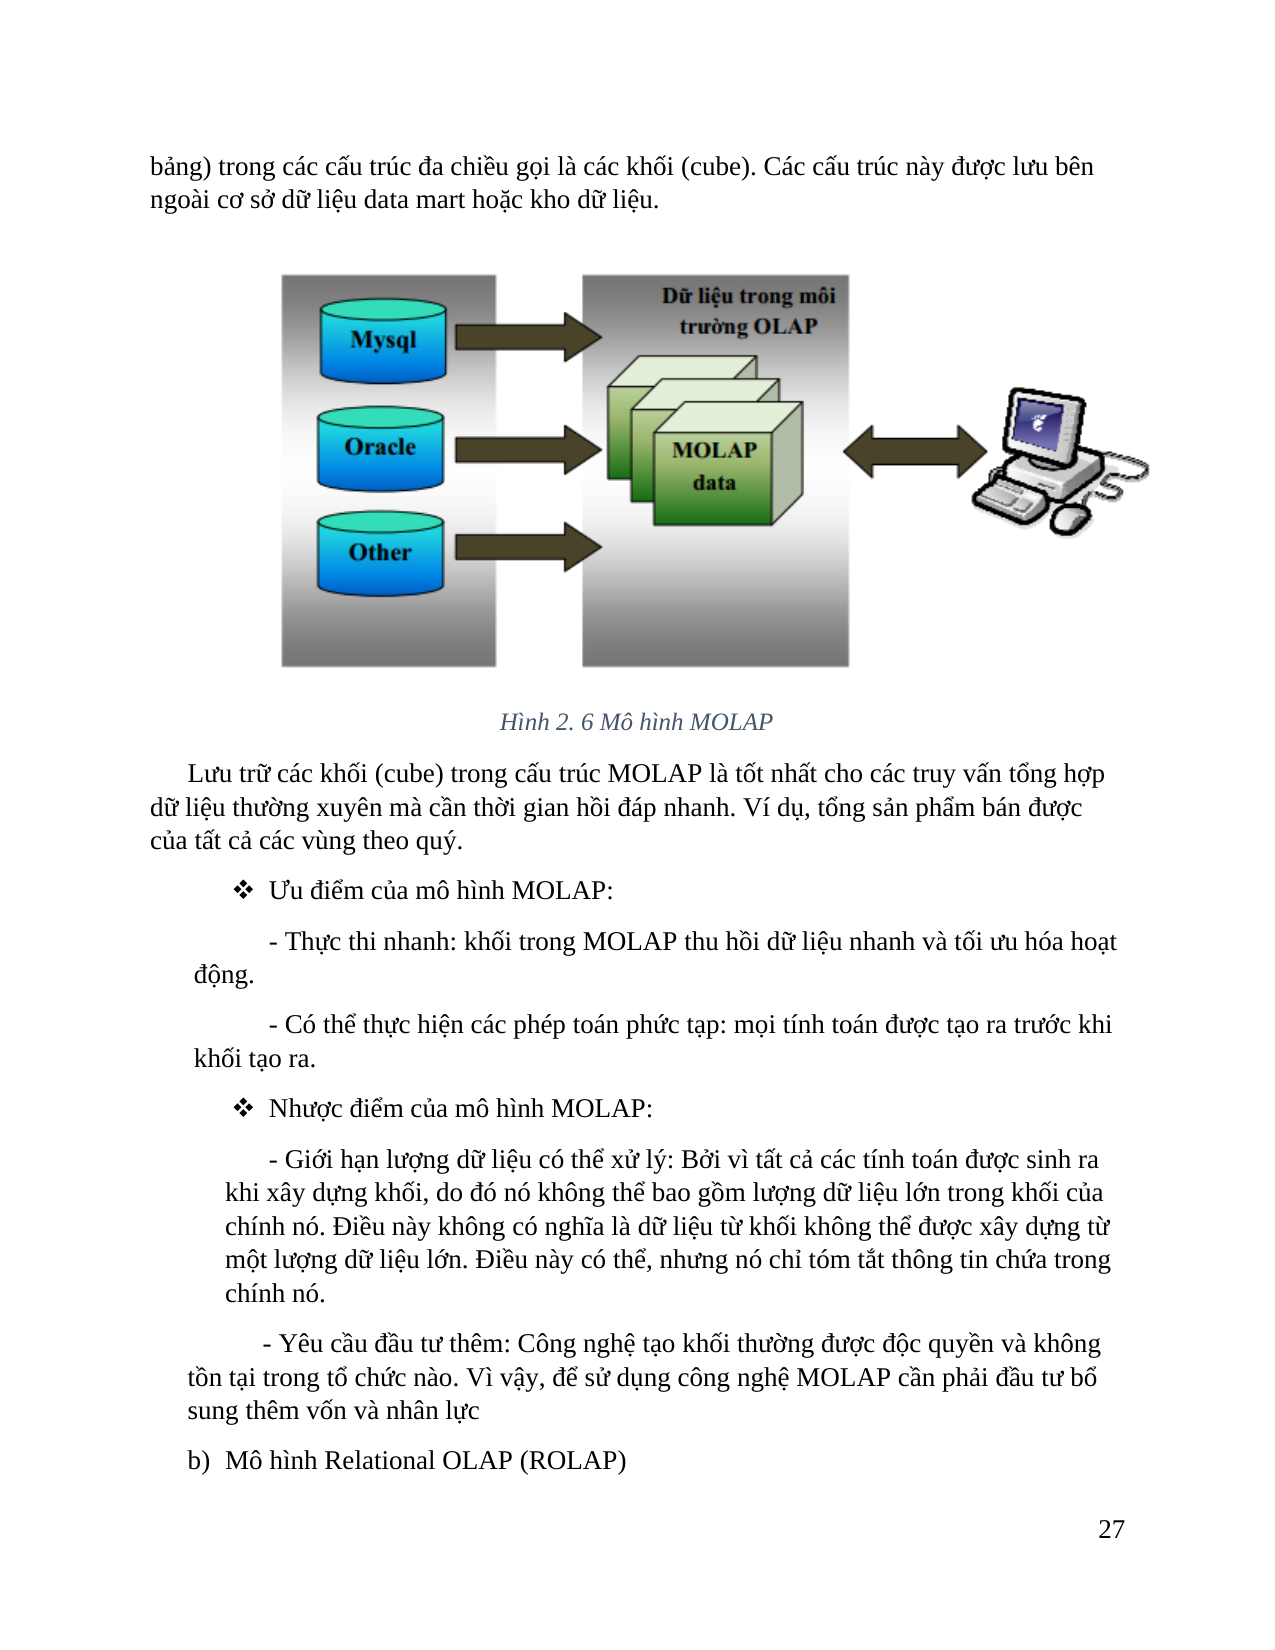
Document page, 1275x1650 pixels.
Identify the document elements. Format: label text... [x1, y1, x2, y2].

picture [187, 233, 1163, 689]
list Ưu điểm của mô hình MOLAP: [231, 874, 1125, 906]
list Nhược điểm của mô hình MOLAP: [231, 1092, 1125, 1123]
text - Yêu cầu đầu tư thêm: Công nghệ tạo khối thường được độc quyền và không tồn tại trong tổ chức nào. Vì vậy, để sử dụng công nghệ MOLAP cần phải đầu tư bổ sung thêm vốn và nhân lực [187, 1327, 1125, 1425]
list Mô hình Relational OLAP (ROLAP) [187, 1444, 1125, 1476]
text - Có thể thực hiện các phép toán phức tạp: mọi tính toán được tạo ra trước khi khối tạo ra. [194, 1008, 1125, 1073]
text Lưu trữ các khối (cube) trong cấu trúc MOLAP là tốt nhất cho các truy vấn tổng hợp dữ liệu thường xuyên mà cần thời gian hồi đáp nhanh. Ví dụ, tổng sản phẩm bán được của tất cả các vùng theo quý. [150, 757, 1125, 855]
text Hình 2. 6 Mô hình MOLAP [150, 707, 1125, 736]
text - Giới hạn lượng dữ liệu có thể xử lý: Bởi vì tất cả các tính toán được sinh ra khi xây dựng khối, do đó nó không thể bao gồm lượng dữ liệu lớn trong khối của chính nó. Điều này không có nghĩa là dữ liệu từ khối không thể được xây dựng từ một lượng dữ liệu lớn. Điều này có thể, nhưng nó chỉ tóm tắt thông tin chứa trong chính nó. [225, 1143, 1125, 1308]
text - Thực thi nhanh: khối trong MOLAP thu hồi dữ liệu nhanh và tối ưu hóa hoạt động. [194, 925, 1125, 989]
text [150, 150, 1125, 215]
